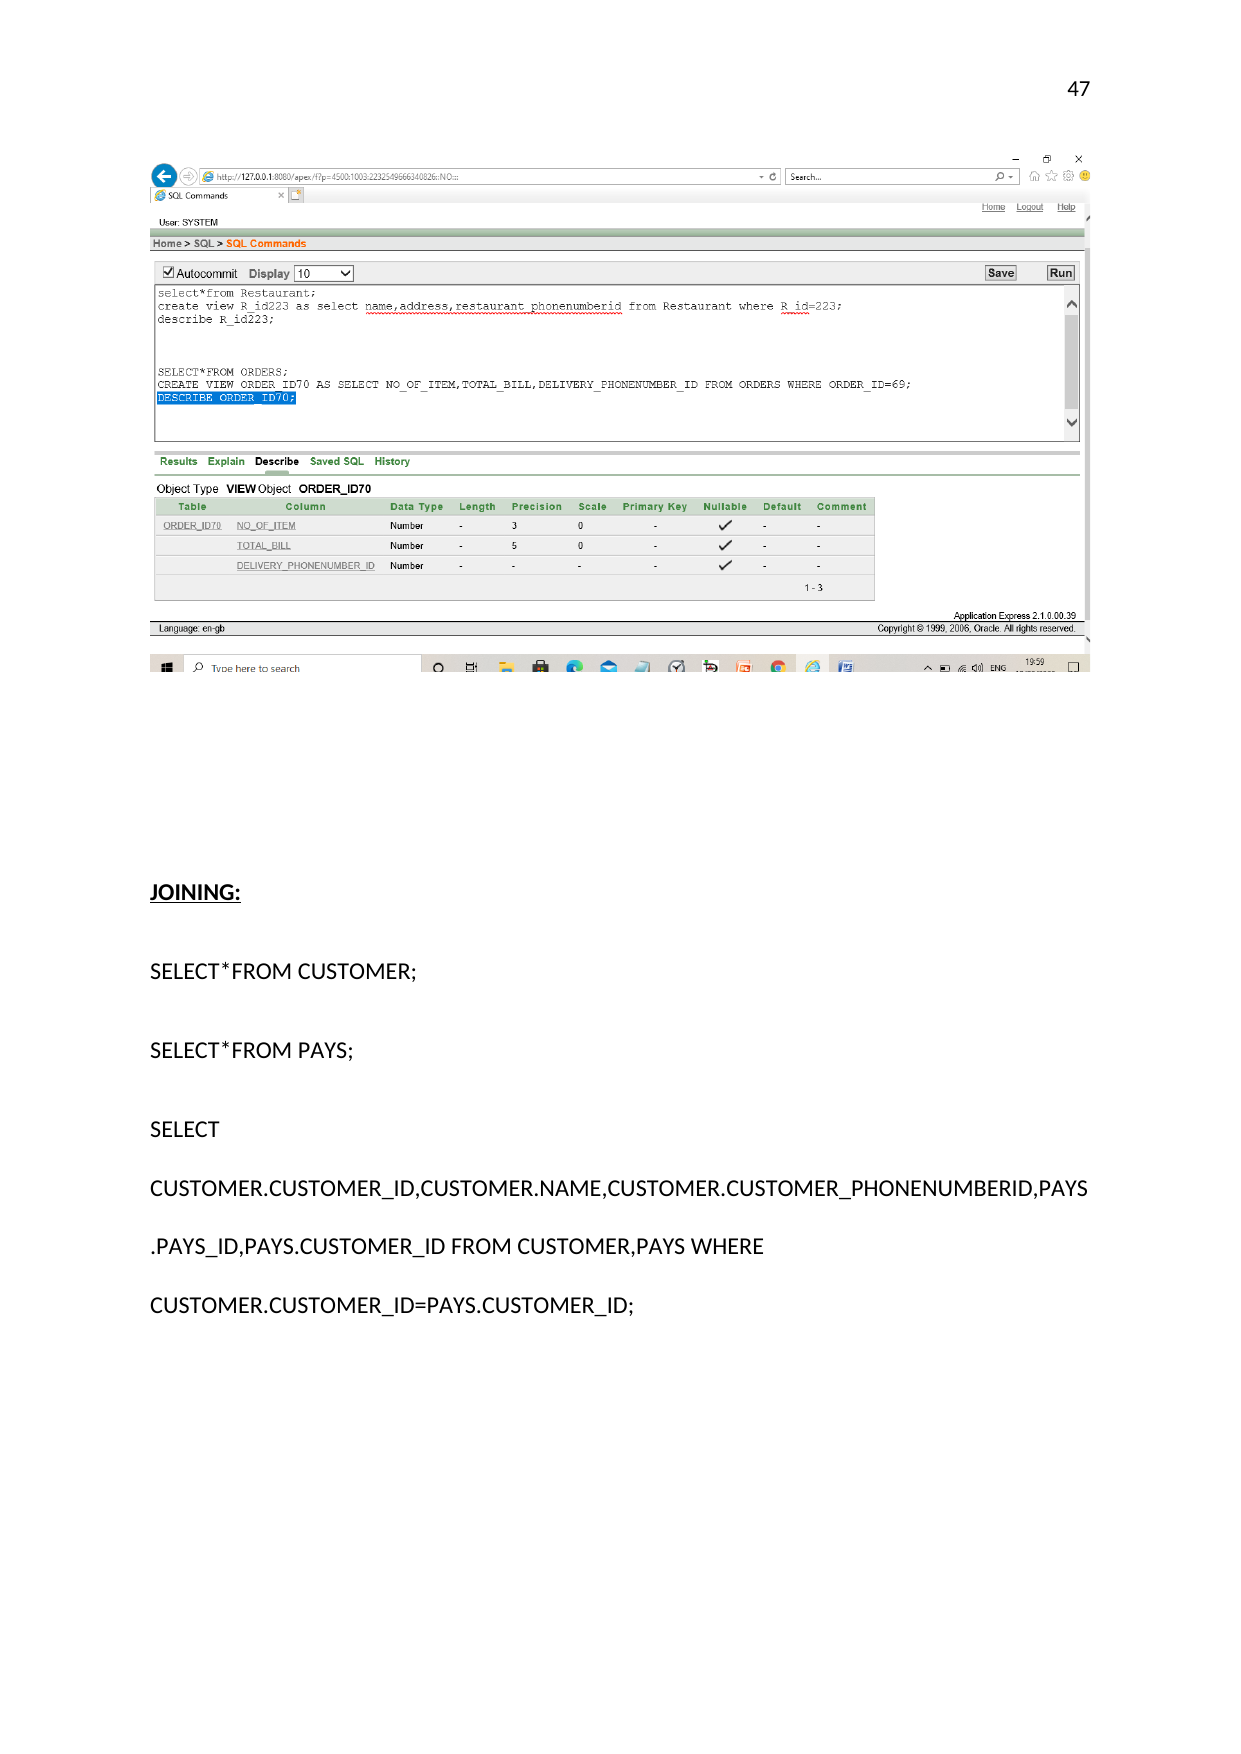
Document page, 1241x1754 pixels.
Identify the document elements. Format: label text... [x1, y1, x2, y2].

text SELECT*FROM CUSTOMER; [150, 934, 1090, 985]
picture [150, 150, 1091, 672]
text JOINING: [150, 855, 1090, 906]
text SELECT*FROM PAYS; [150, 1014, 1090, 1064]
text SELECT CUSTOMER.CUSTOMER_ID,CUSTOMER.NAME,CUSTOMER.CUSTOMER_PHONENUMBERID,PAYS.PAYS_ID,PAYS.CUSTOMER_ID FROM CUSTOMER,PAYS WHERE CUSTOMER.CUSTOMER_ID=PAYS.CUSTOMER_ID; [150, 1093, 1090, 1319]
